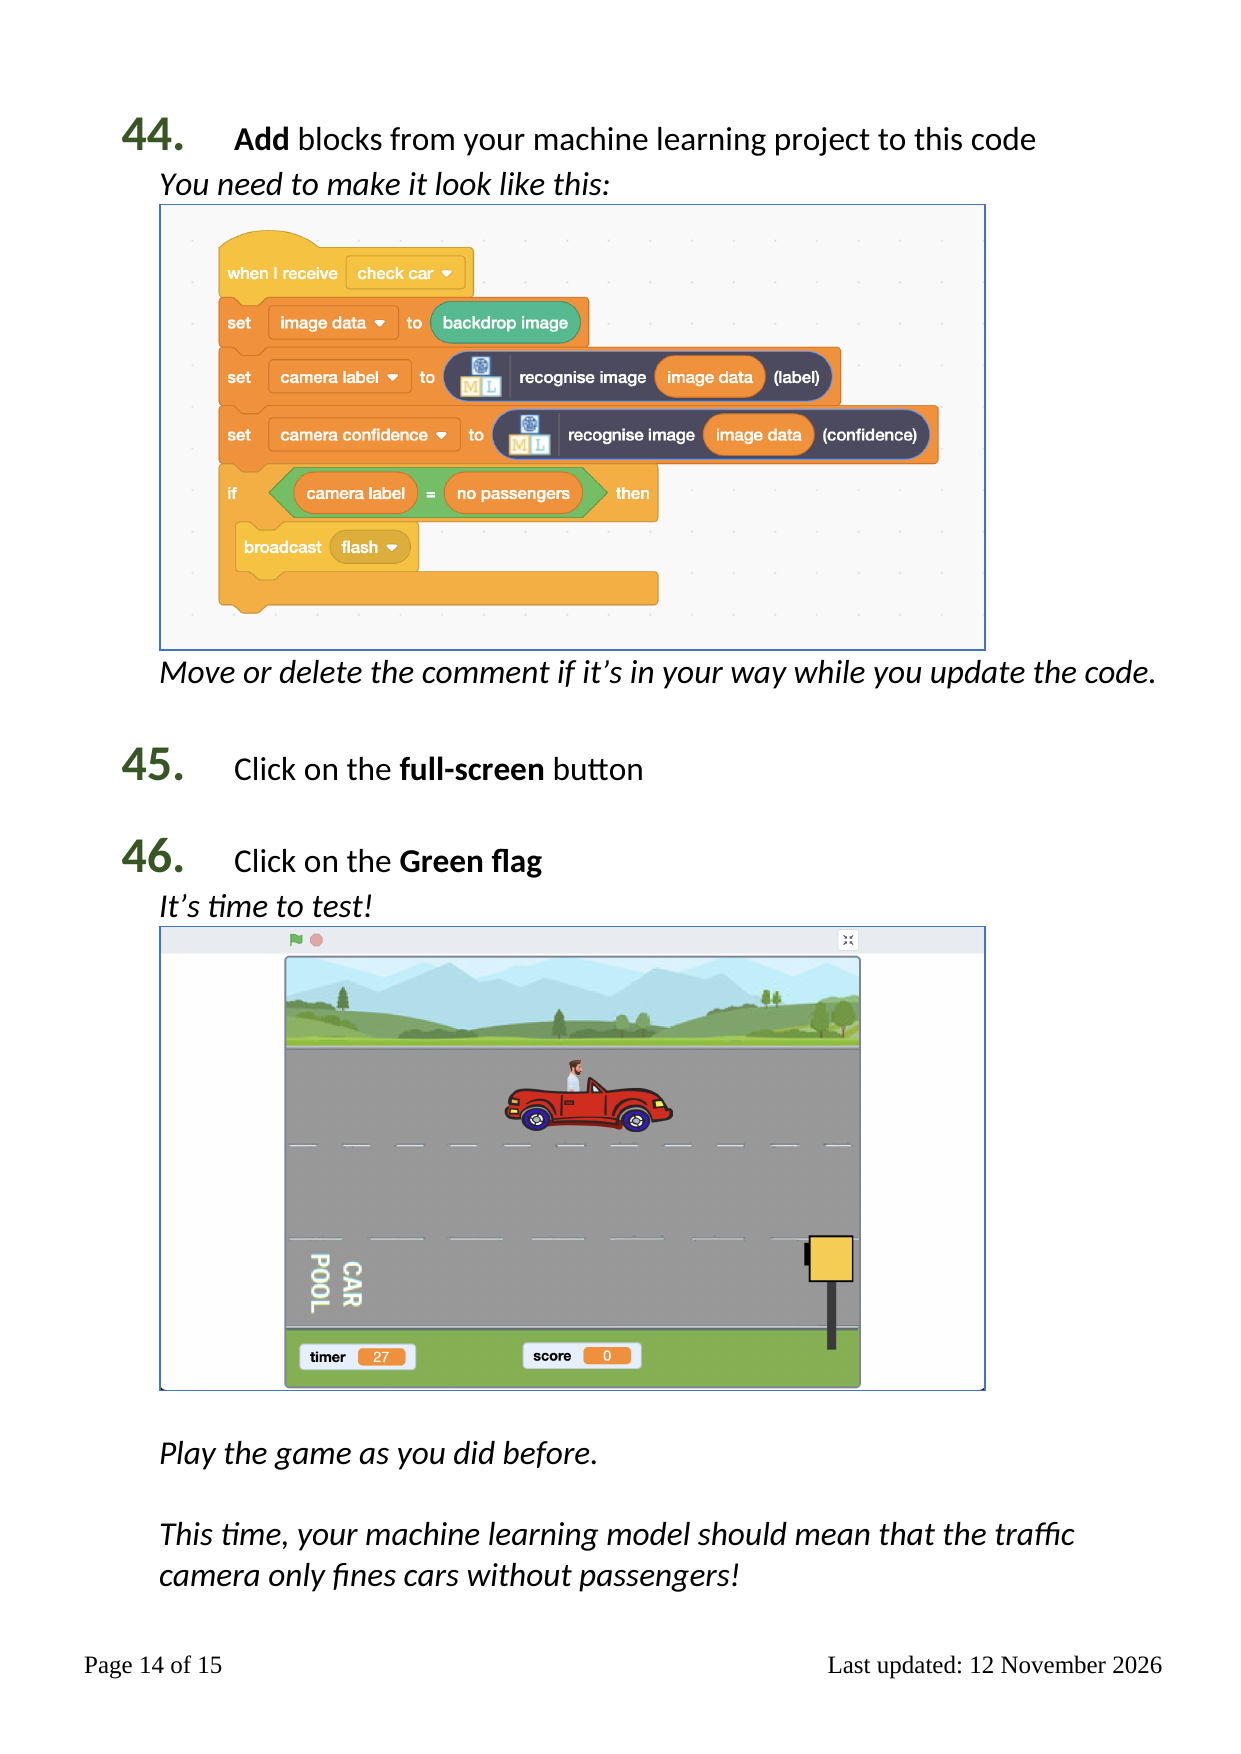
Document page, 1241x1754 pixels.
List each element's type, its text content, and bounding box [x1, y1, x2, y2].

list Click on the full-screen button [121, 732, 1164, 824]
picture [161, 927, 984, 1390]
picture [161, 205, 984, 649]
